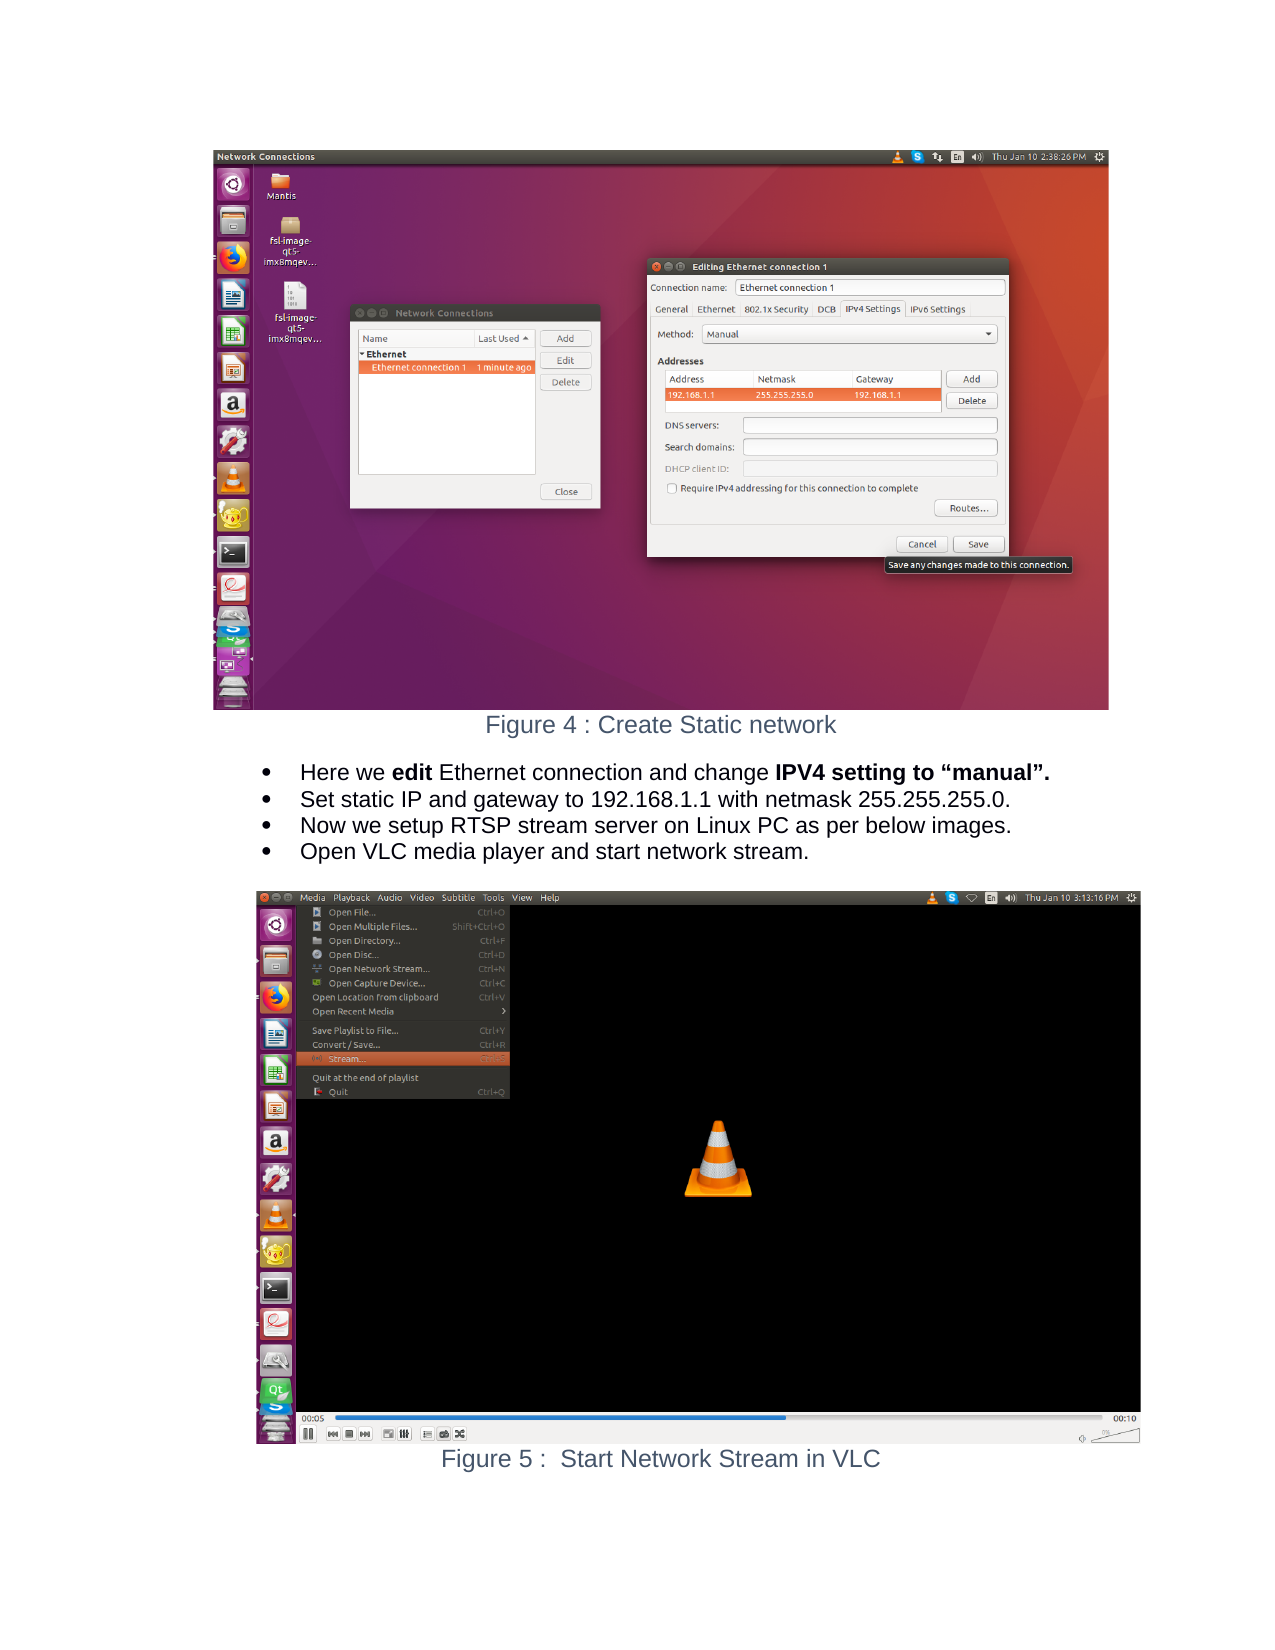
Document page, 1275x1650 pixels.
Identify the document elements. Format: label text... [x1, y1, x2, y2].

list Open VLC media player and start network stream. [262, 838, 1172, 864]
list Now we setup RTSP stream server on Linux PC as per below images. [262, 812, 1172, 838]
picture [256, 891, 1141, 1444]
picture [213, 150, 1109, 710]
list Here we edit Ethernet connection and change IPV4 setting to “manual”. [262, 759, 1172, 786]
text Figure 4 : Create Static network [150, 709, 1172, 738]
text Figure 5 : Start Network Stream in VLC [150, 1444, 1172, 1472]
list Set static IP and gateway to 192.168.1.1 with netmask 255.255.255.0. [262, 786, 1172, 812]
